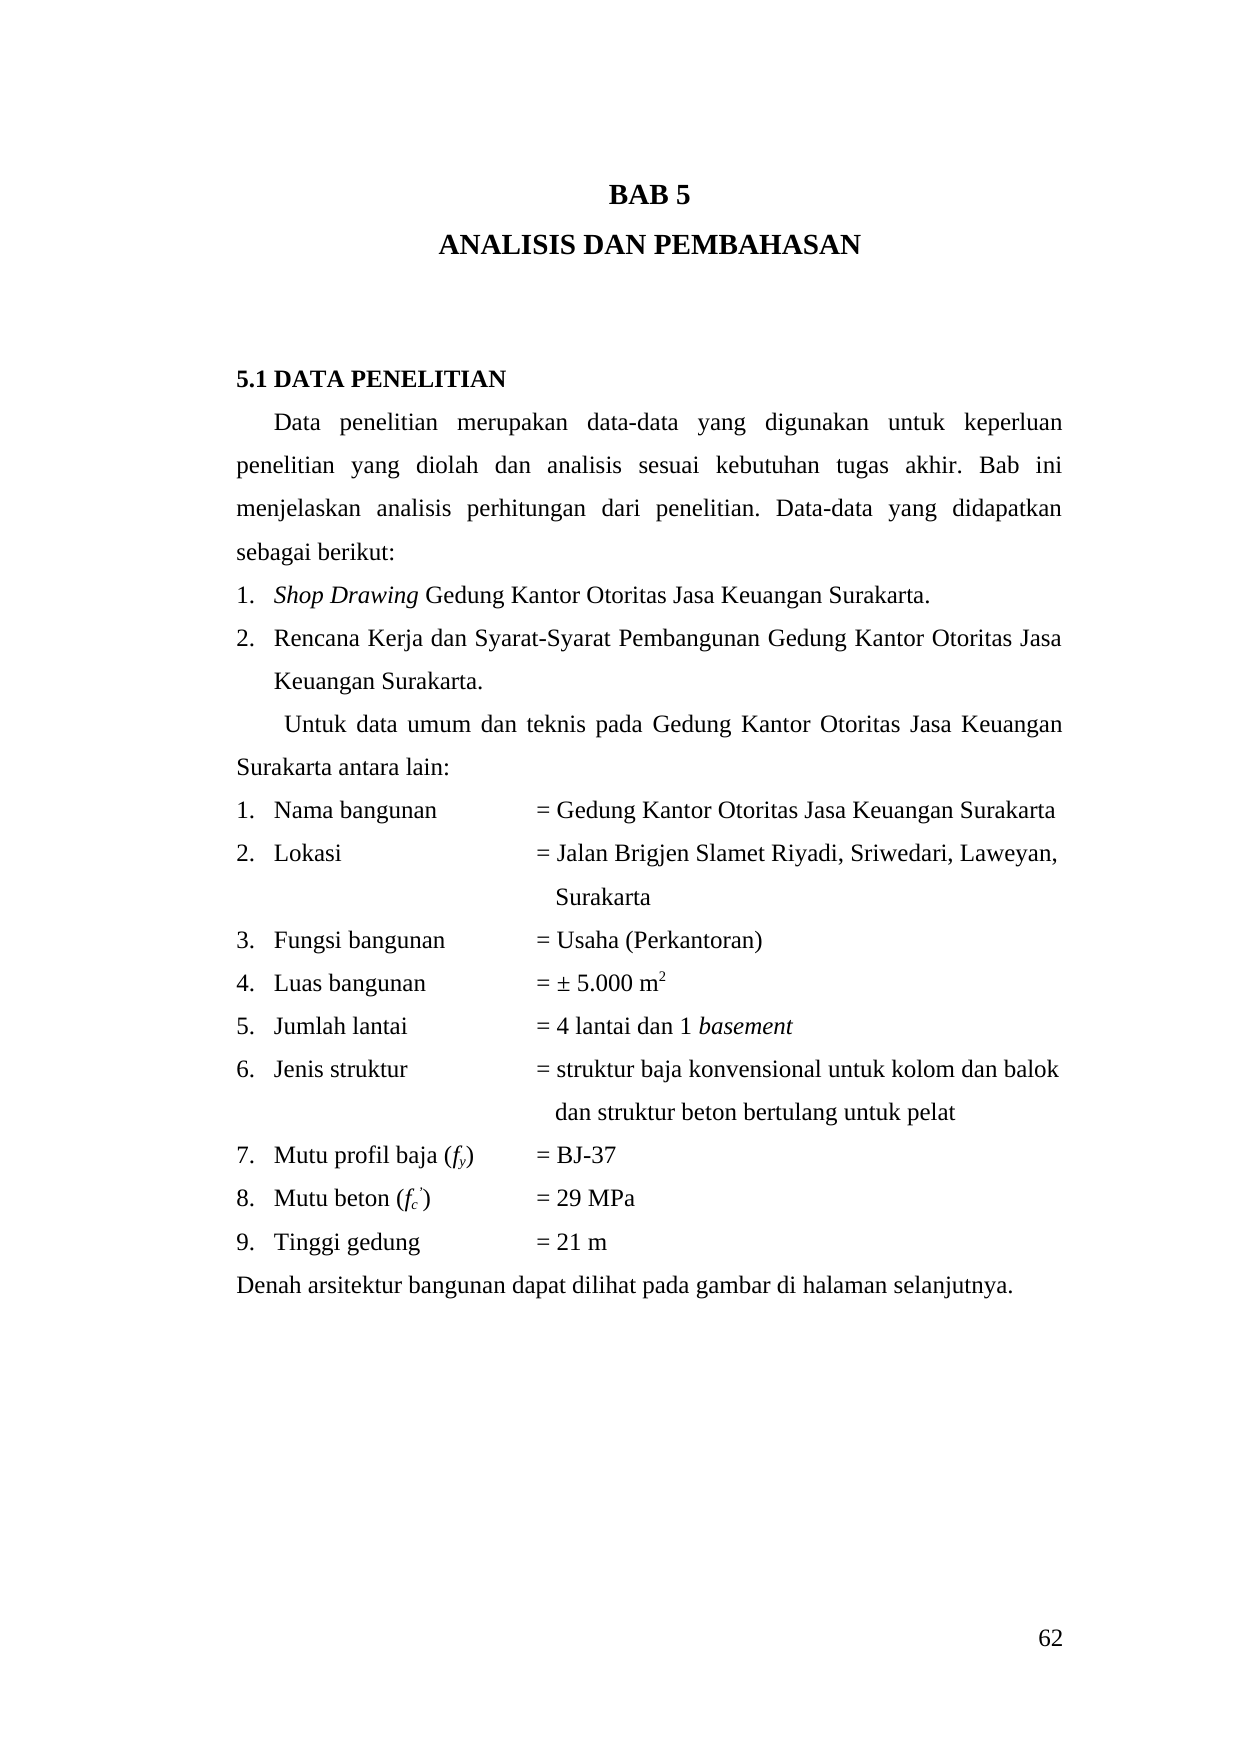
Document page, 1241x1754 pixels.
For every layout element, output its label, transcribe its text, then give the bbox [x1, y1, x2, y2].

list Lokasi = Jalan Brigjen Slamet Riyadi, Sriwedari, Laweyan, [236, 838, 1063, 867]
list Jenis struktur = struktur baja konvensional untuk kolom dan balok [236, 1054, 1063, 1083]
list Fungsi bangunan = Usaha (Perkantoran) [236, 925, 1063, 953]
list Tinggi gedung = 21 m [236, 1227, 1063, 1255]
text ANALISIS DAN PEMBAHASAN [236, 227, 1063, 261]
text Denah arsitektur bangunan dapat dilihat pada gambar di halaman selanjutnya. [236, 1270, 1063, 1298]
text Data penelitian merupakan data-data yang digunakan untuk keperluan penelitian yang diolah dan analisis sesuai kebutuhan tugas akhir. Bab ini menjelaskan analisis perhitungan dari penelitian. Data-data yang didapatkan sebagai berikut: [236, 407, 1063, 565]
list DATA PENELITIAN [236, 364, 1063, 393]
list dan struktur beton bertulang untuk pelat [499, 1097, 1063, 1126]
list Nama bangunan = Gedung Kantor Otoritas Jasa Keuangan Surakarta [236, 795, 1063, 824]
list Jumlah lantai = 4 lantai dan 1 basement [236, 1011, 1063, 1040]
text BAB 5 [236, 177, 1063, 211]
list Shop Drawing Gedung Kantor Otoritas Jasa Keuangan Surakarta. [236, 580, 1063, 608]
list Luas bangunan = ± 5.000 m2 [236, 968, 1063, 997]
list Mutu profil baja (fy) = BJ-37 [236, 1140, 1063, 1169]
list Surakarta [555, 882, 1063, 910]
list Rencana Kerja dan Syarat-Syarat Pembangunan Gedung Kantor Otoritas Jasa Keuangan Surakarta. [236, 623, 1063, 695]
text Untuk data umum dan teknis pada Gedung Kantor Otoritas Jasa Keuangan Surakarta antara lain: [236, 709, 1063, 781]
list Mutu beton (fc’) = 29 MPa [236, 1183, 1063, 1212]
